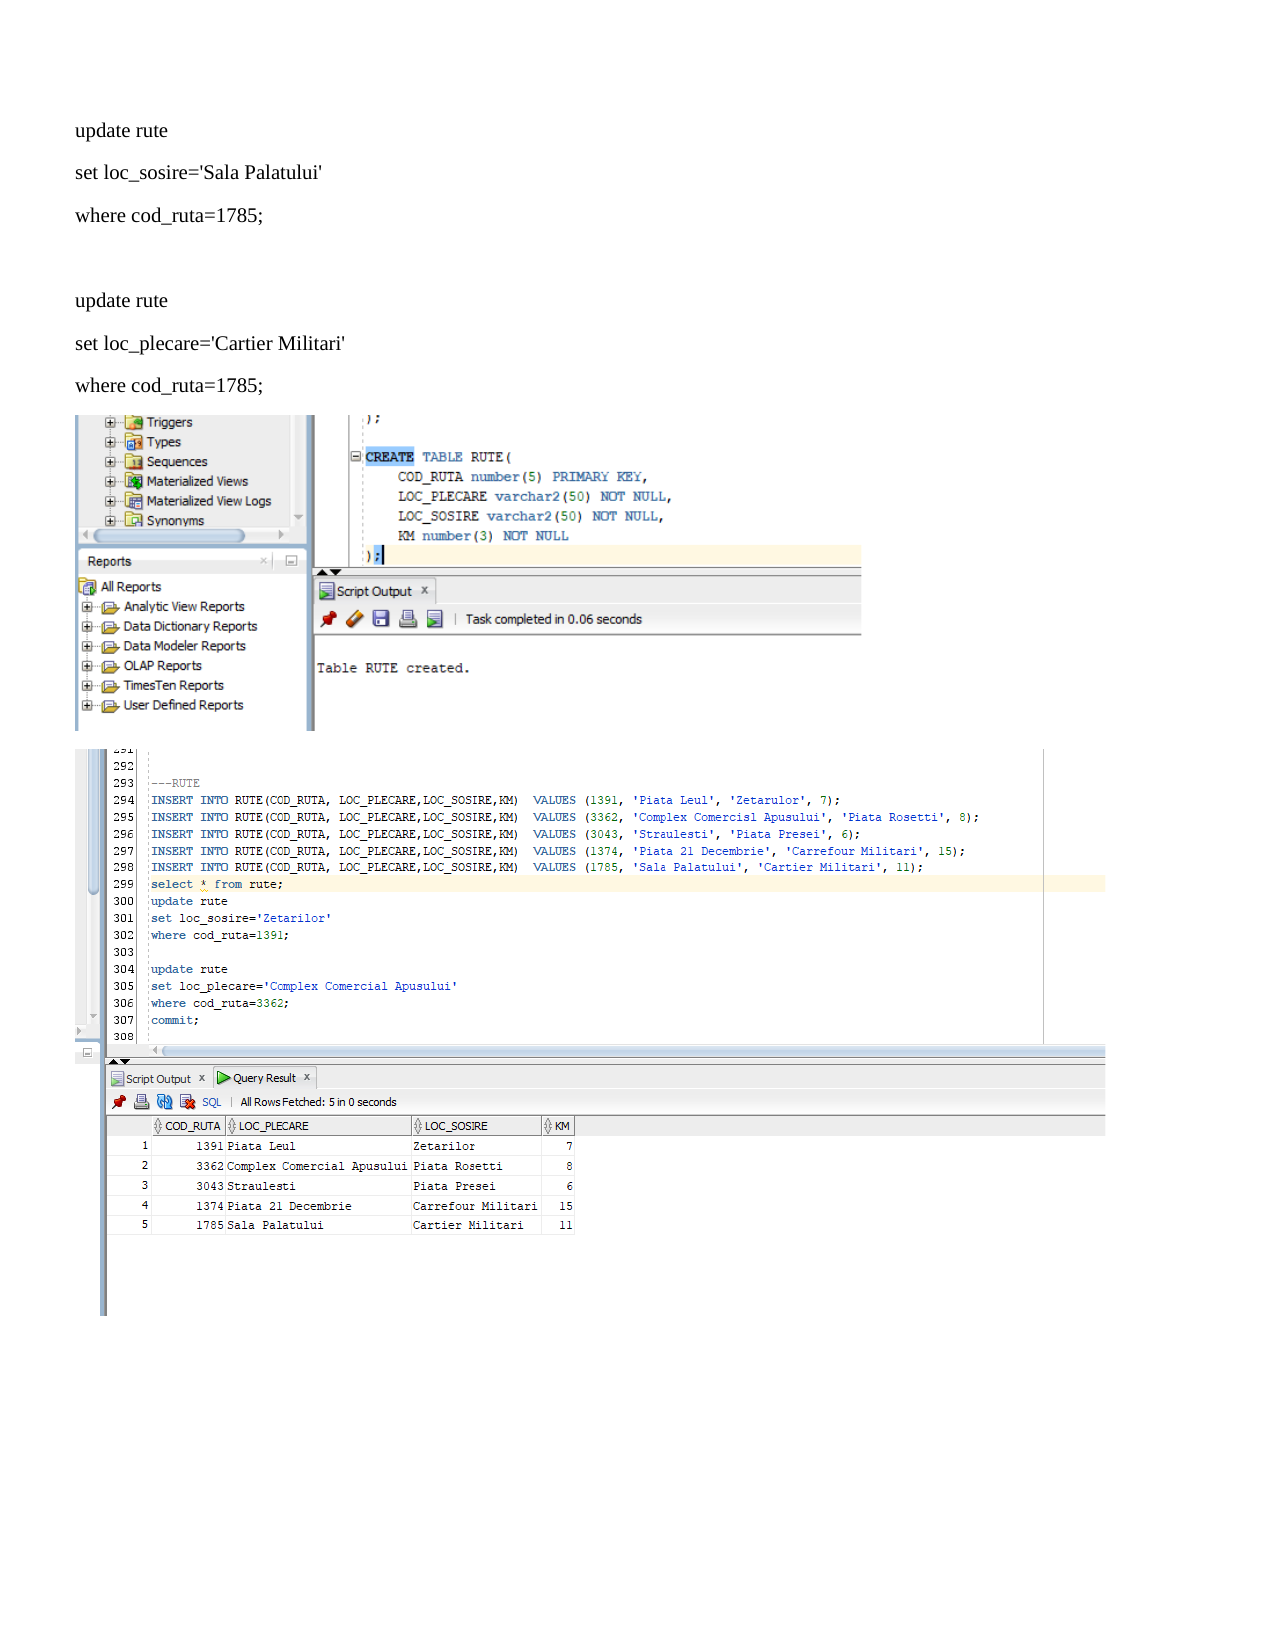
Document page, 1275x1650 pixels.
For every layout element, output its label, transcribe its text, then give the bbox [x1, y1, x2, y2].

picture [75, 749, 1106, 1316]
text where cod_ruta=1785; [75, 373, 1200, 397]
text update rute [75, 288, 1200, 312]
text update rute [75, 118, 1200, 142]
picture [75, 415, 862, 731]
text where cod_ruta=1785; [75, 203, 1200, 227]
text set loc_plecare='Cartier Militari' [75, 331, 1200, 355]
text set loc_sosire='Sala Palatului' [75, 160, 1200, 184]
